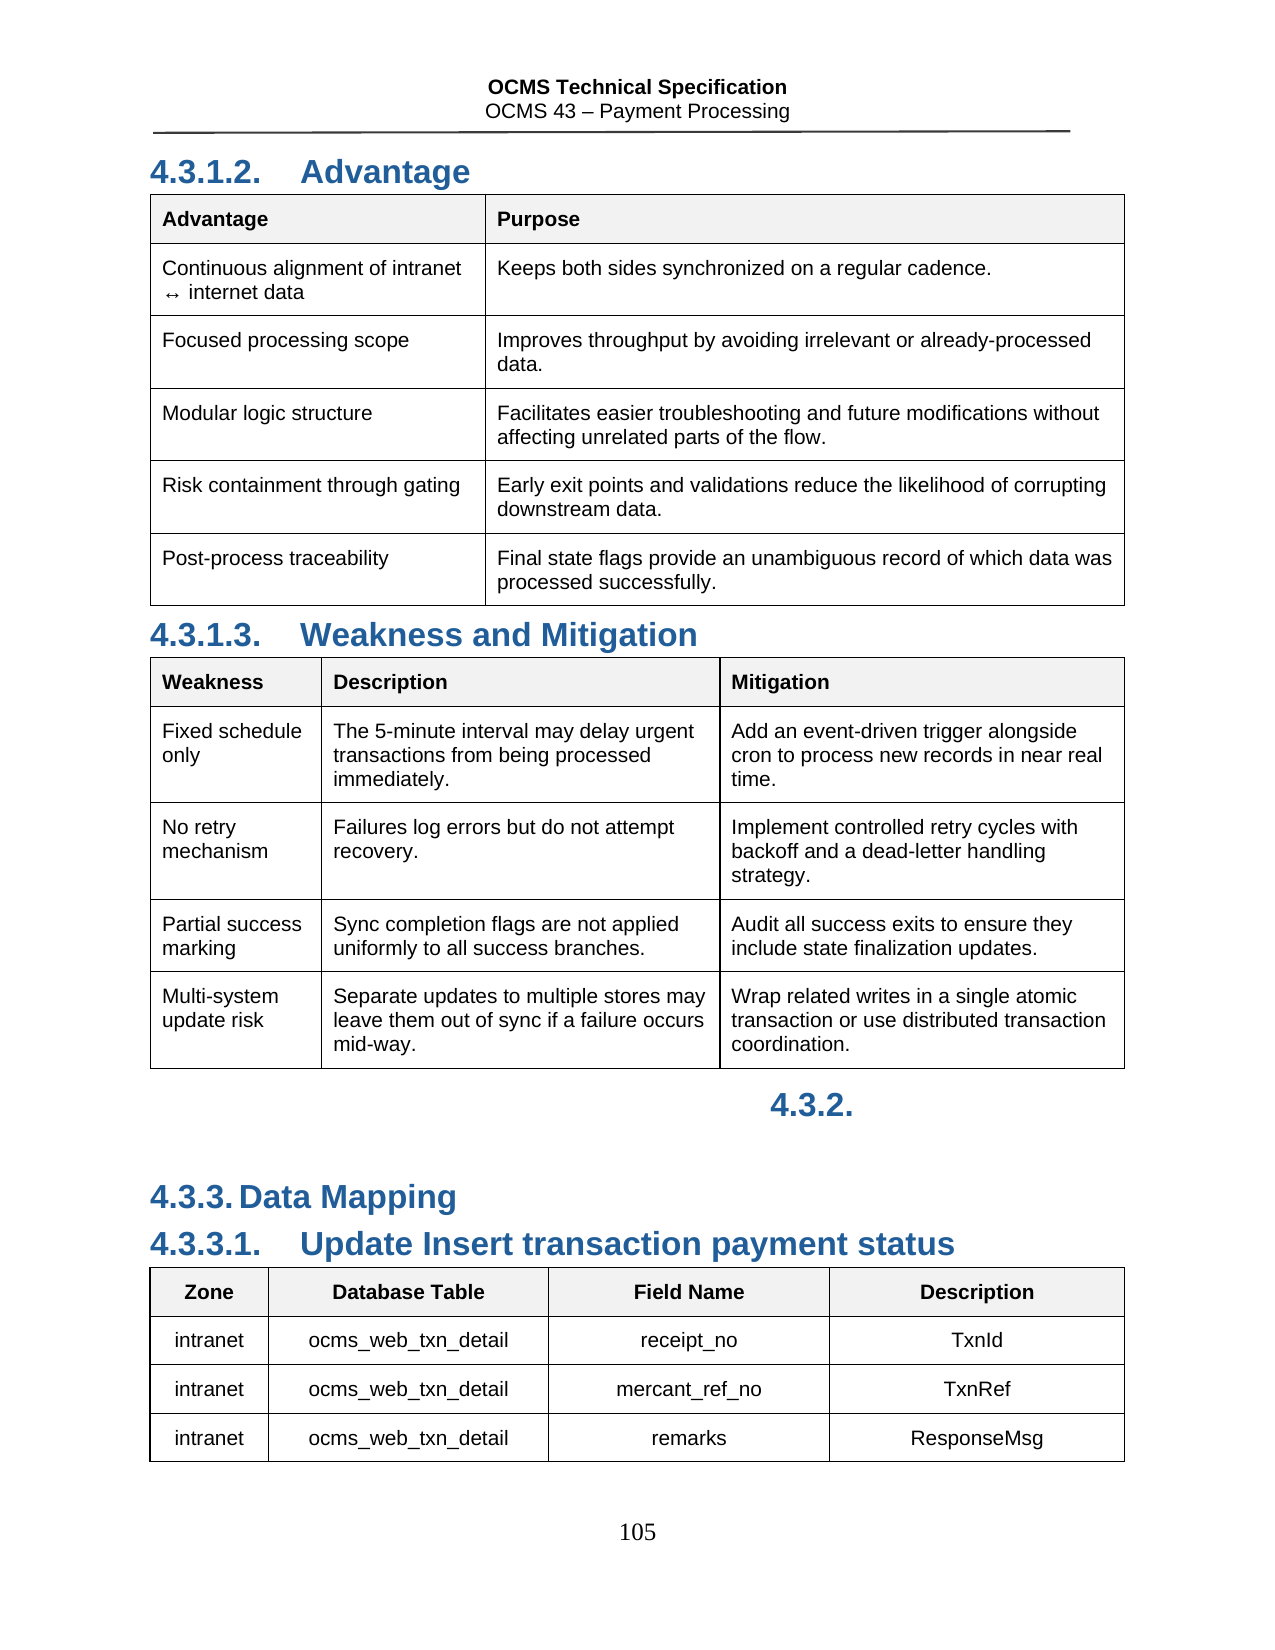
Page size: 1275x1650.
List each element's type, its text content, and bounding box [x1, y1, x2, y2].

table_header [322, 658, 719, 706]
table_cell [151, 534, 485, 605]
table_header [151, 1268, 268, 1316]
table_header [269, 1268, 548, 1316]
subtitle Data Mapping [150, 1178, 1125, 1216]
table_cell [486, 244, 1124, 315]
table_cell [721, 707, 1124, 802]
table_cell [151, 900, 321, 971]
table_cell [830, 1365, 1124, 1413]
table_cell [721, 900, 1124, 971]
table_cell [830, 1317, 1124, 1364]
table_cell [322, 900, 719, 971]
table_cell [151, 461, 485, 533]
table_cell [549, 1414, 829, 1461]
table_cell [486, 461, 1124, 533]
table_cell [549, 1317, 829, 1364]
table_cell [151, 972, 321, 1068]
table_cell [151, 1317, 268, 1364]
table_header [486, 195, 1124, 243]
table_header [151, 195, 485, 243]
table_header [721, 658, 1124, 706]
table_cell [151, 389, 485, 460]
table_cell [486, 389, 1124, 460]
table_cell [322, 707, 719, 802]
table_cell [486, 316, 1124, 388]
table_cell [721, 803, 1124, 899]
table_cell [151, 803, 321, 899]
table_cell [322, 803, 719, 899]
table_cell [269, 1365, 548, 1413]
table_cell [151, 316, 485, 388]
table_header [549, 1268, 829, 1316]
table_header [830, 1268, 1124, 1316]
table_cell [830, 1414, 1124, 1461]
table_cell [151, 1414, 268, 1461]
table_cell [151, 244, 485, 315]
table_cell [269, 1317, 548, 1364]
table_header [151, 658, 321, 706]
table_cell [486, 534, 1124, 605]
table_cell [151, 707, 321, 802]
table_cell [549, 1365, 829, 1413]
subtitle transaction payment status [150, 1224, 1125, 1263]
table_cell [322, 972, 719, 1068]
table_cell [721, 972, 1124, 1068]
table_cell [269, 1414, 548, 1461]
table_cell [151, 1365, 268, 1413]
